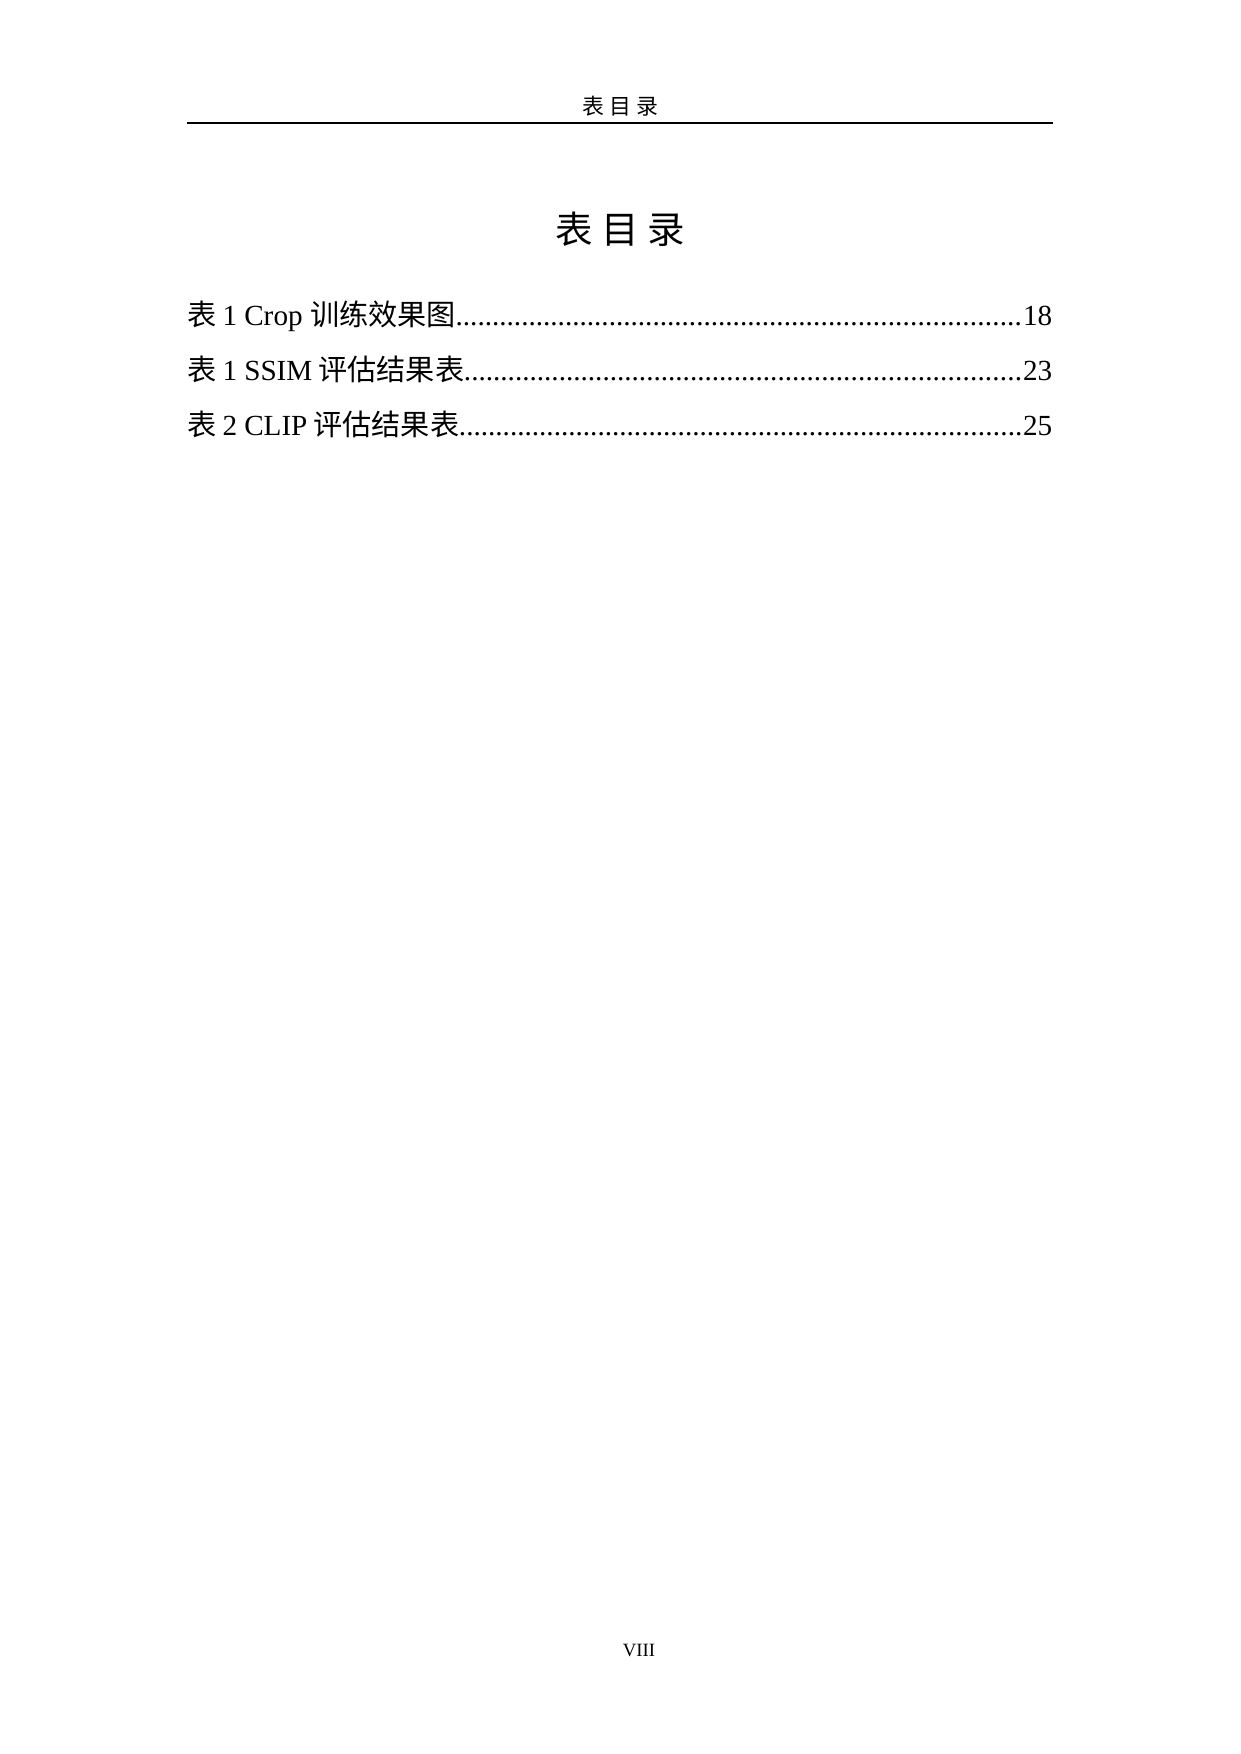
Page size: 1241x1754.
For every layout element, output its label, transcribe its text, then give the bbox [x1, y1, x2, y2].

text 表1 Crop 训练效果图 18 [187, 292, 1053, 334]
text 表2 CLIP评估结果表 25 [187, 401, 1053, 444]
text 表 目 录 [187, 200, 1053, 254]
text 表1 SSIM评估结果表 23 [187, 347, 1053, 389]
